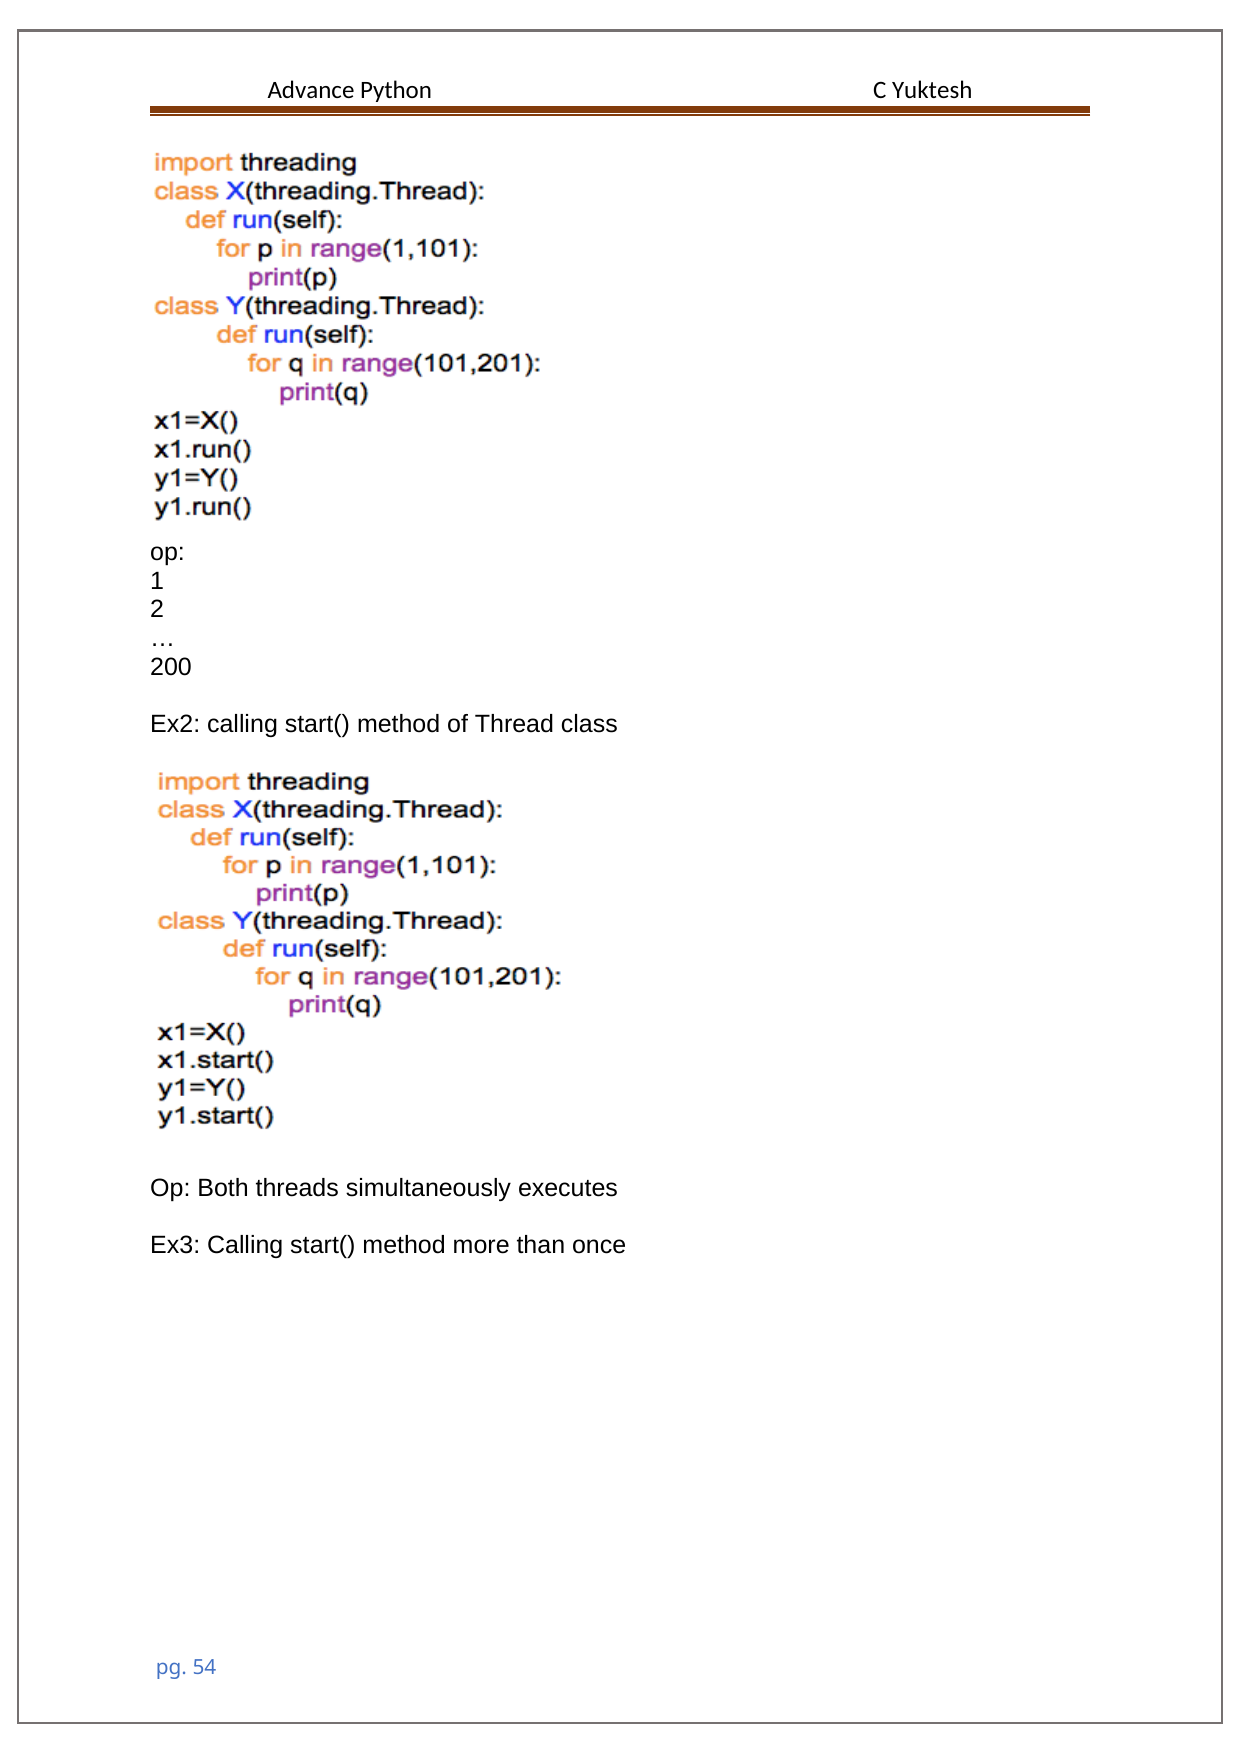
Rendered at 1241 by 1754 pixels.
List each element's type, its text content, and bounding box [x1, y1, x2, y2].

text Ex2: calling start() method of Thread class [150, 709, 1090, 738]
text 2 [150, 594, 1090, 623]
text … [150, 623, 1090, 652]
picture [150, 767, 590, 1145]
text 200 [150, 652, 1090, 681]
picture [150, 150, 571, 537]
text Op: Both threads simultaneously executes [150, 1173, 1090, 1202]
text op: [150, 537, 1090, 566]
text 1 [150, 566, 1090, 594]
text Ex3: Calling start() method more than once [150, 1230, 1090, 1259]
